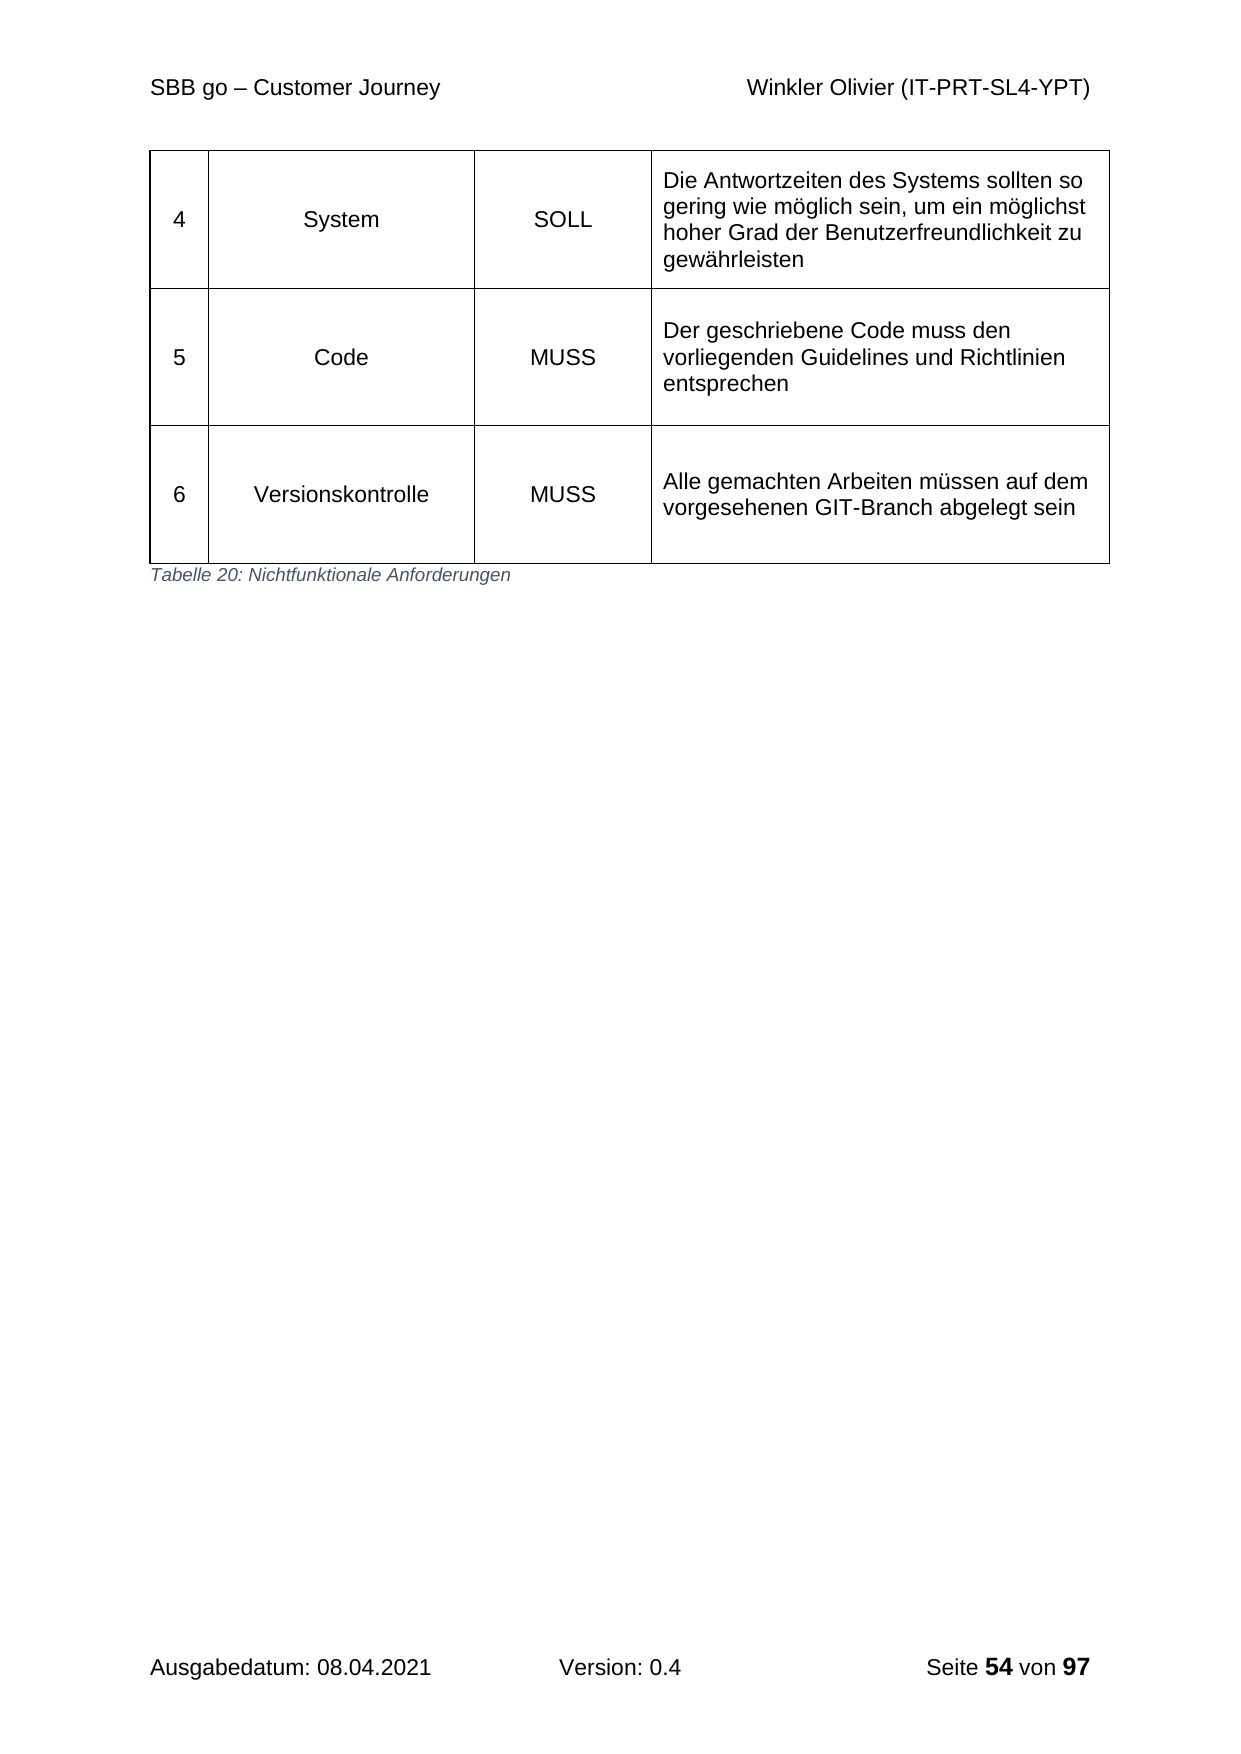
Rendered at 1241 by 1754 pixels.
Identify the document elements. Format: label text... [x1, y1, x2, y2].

table_cell Die Antwortzeiten des Systems sollten so gering wie möglich sein, um ein möglichst hoher Grad der Benutzerfreundlichkeit zu gewährleisten [652, 151, 1109, 287]
table_cell SOLL [475, 151, 651, 287]
table_cell 4 [151, 151, 208, 287]
table_cell System [209, 151, 474, 287]
table_cell Der geschriebene Code muss den vorliegenden Guidelines und Richtlinien entsprechen [652, 289, 1109, 425]
table_cell 6 [151, 426, 208, 562]
table_cell Alle gemachten Arbeiten müssen auf dem vorgesehenen GIT-Branch abgelegt sein [652, 426, 1109, 562]
table_cell 5 [151, 289, 208, 425]
text Tabelle 20: Nichtfunktionale Anforderungen [150, 564, 1090, 585]
table_cell Code [209, 289, 474, 425]
table_cell MUSS [475, 289, 651, 425]
table_cell MUSS [475, 426, 651, 562]
table_cell Versionskontrolle [209, 426, 474, 562]
